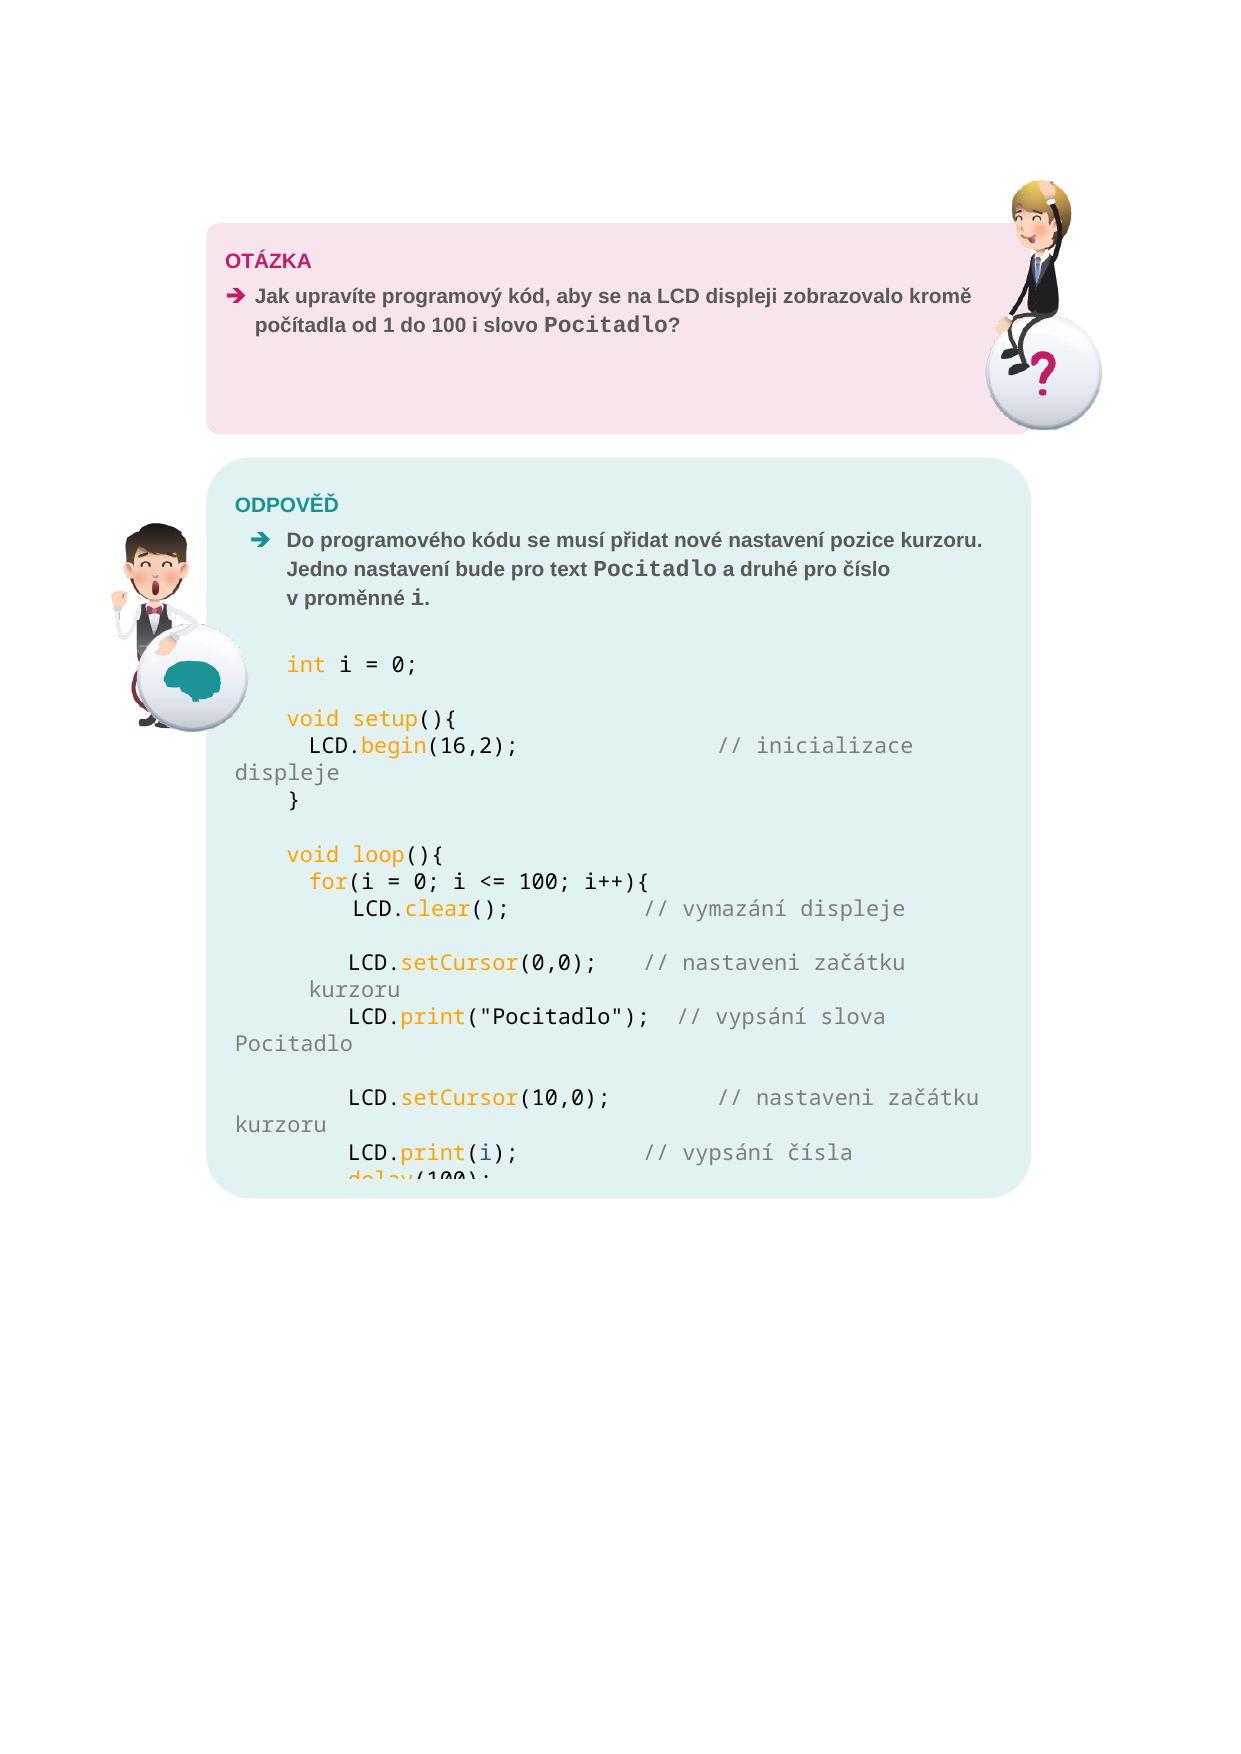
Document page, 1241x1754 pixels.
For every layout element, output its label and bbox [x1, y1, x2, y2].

picture [963, 177, 1113, 434]
picture [100, 518, 259, 744]
